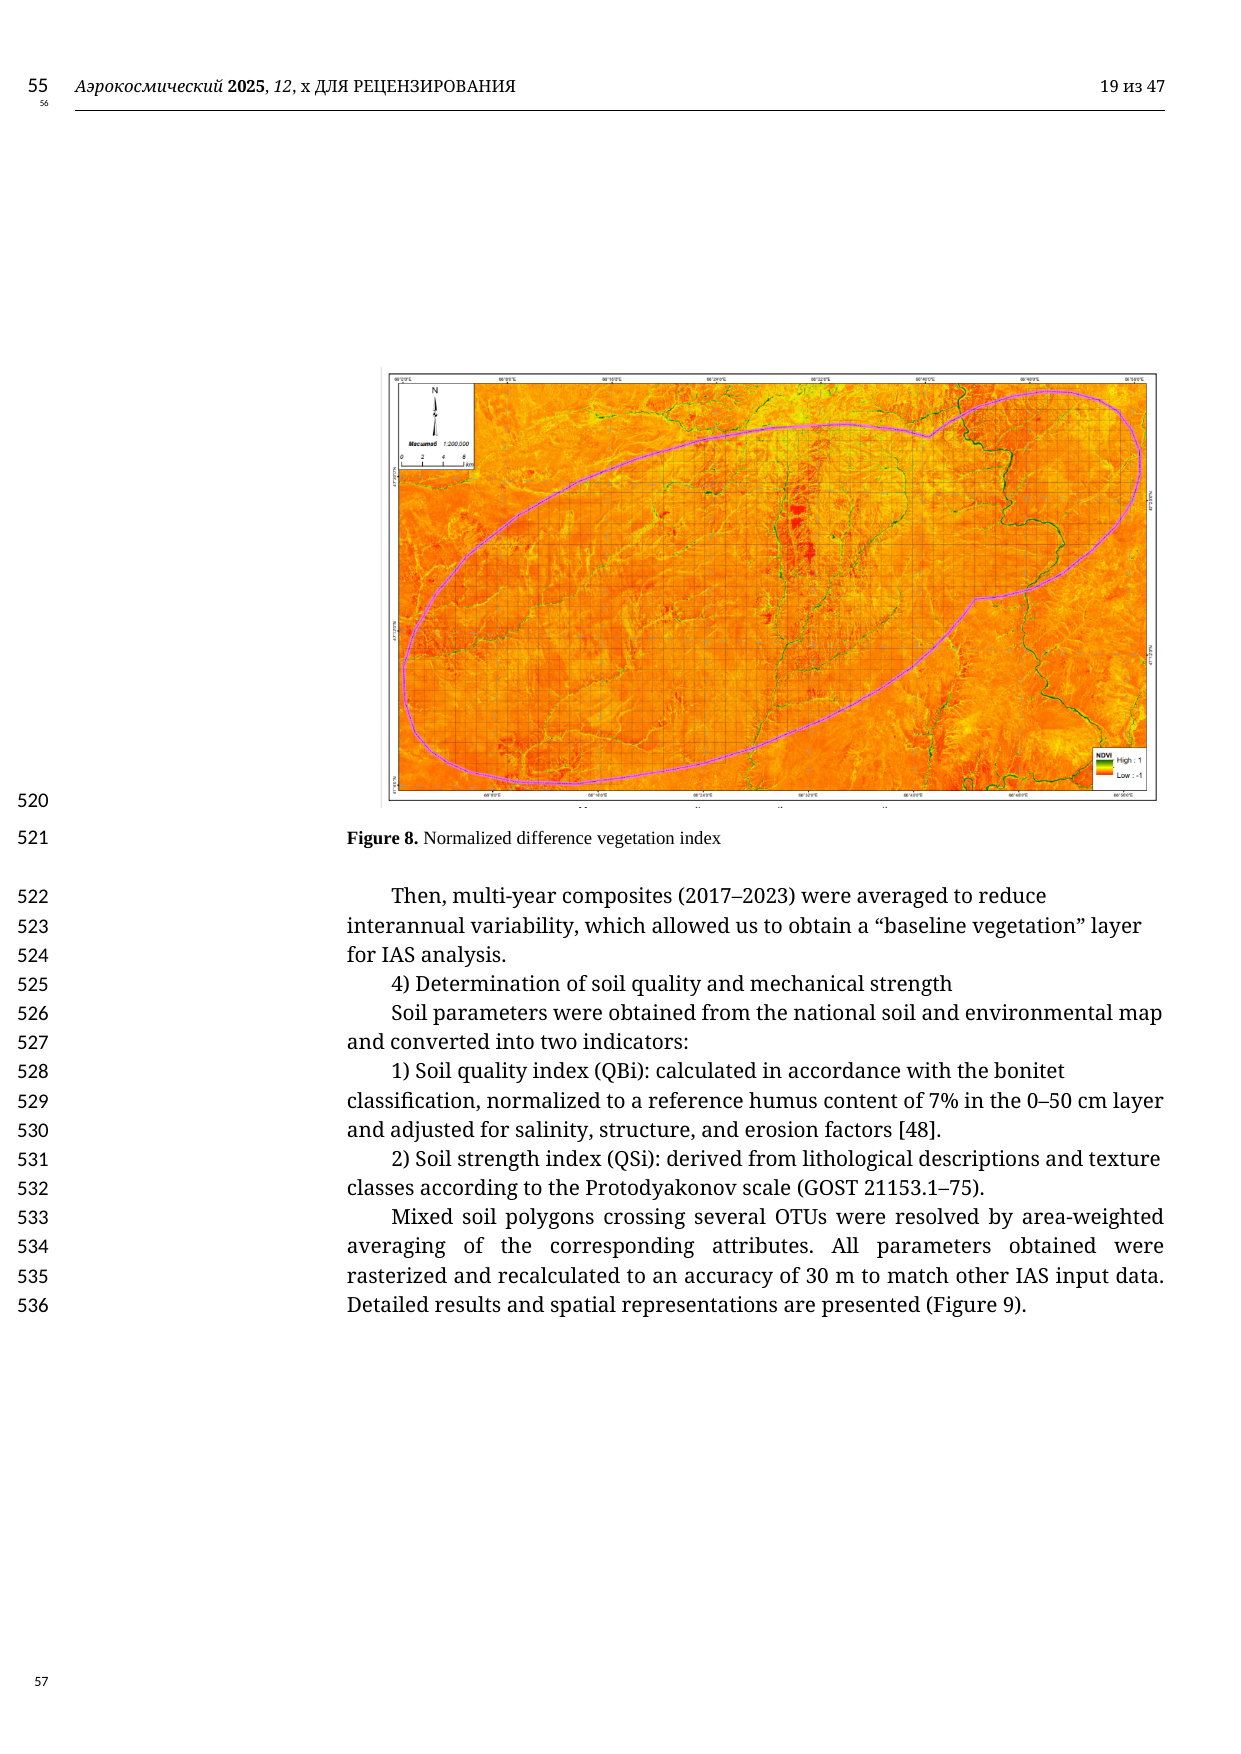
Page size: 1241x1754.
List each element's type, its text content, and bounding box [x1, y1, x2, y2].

subtitle 1) Soil quality index (QBi): calculated in accordance with the bonitet classification, normalized to a reference humus content of 7% in the 0–50 cm layer and adjusted for salinity, structure, and erosion factors [48]. [347, 1056, 1165, 1143]
text Figure 8. Normalized difference vegetation index [347, 821, 1165, 855]
subtitle Then, multi-year composites (2017–2023) were averaged to reduce interannual variability, which allowed us to obtain a “baseline vegetation” layer for IAS analysis. [347, 881, 1165, 968]
subtitle 4) Determination of soil quality and mechanical strength [347, 968, 1165, 998]
subtitle Mixed soil polygons crossing several OTUs were resolved by area-weighted averaging of the corresponding attributes. All parameters obtained were rasterized and recalculated to an accuracy of 30 m to match other IAS input data. Detailed results and spatial representations are presented (Figure 9). [347, 1202, 1165, 1318]
picture [380, 367, 1166, 808]
subtitle 2) Soil strength index (QSi): derived from lithological descriptions and texture classes according to the Protodyakonov scale (GOST 21153.1–75). [347, 1143, 1165, 1202]
subtitle Soil parameters were obtained from the national soil and environmental map and converted into two indicators: [347, 998, 1165, 1056]
